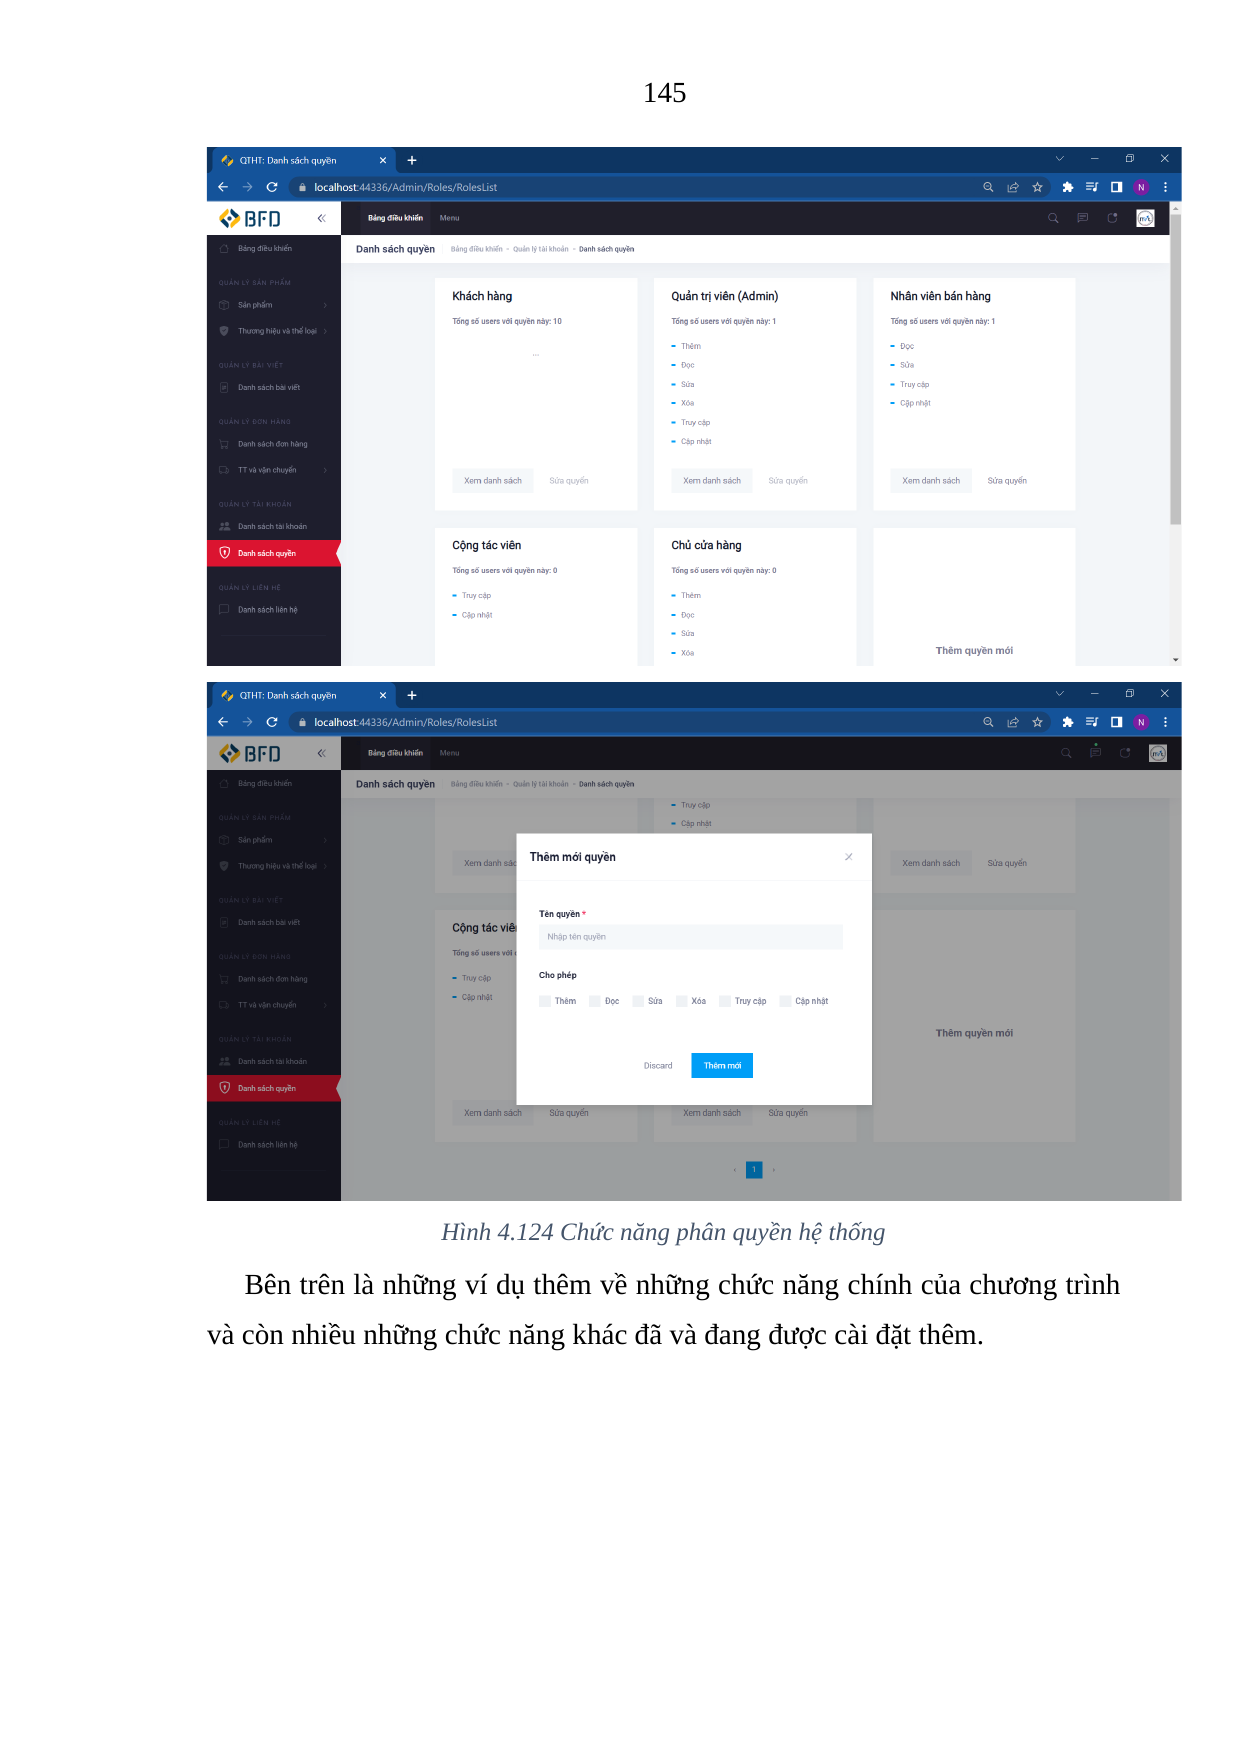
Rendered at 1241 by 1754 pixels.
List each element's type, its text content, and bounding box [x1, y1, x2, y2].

picture [206, 682, 1182, 1201]
picture [206, 147, 1182, 666]
text Bên trên là những ví dụ thêm về những chức năng chính của chương trình và còn nhiều những chức năng khác đã và đang được cài đặt thêm. [207, 1267, 1122, 1351]
